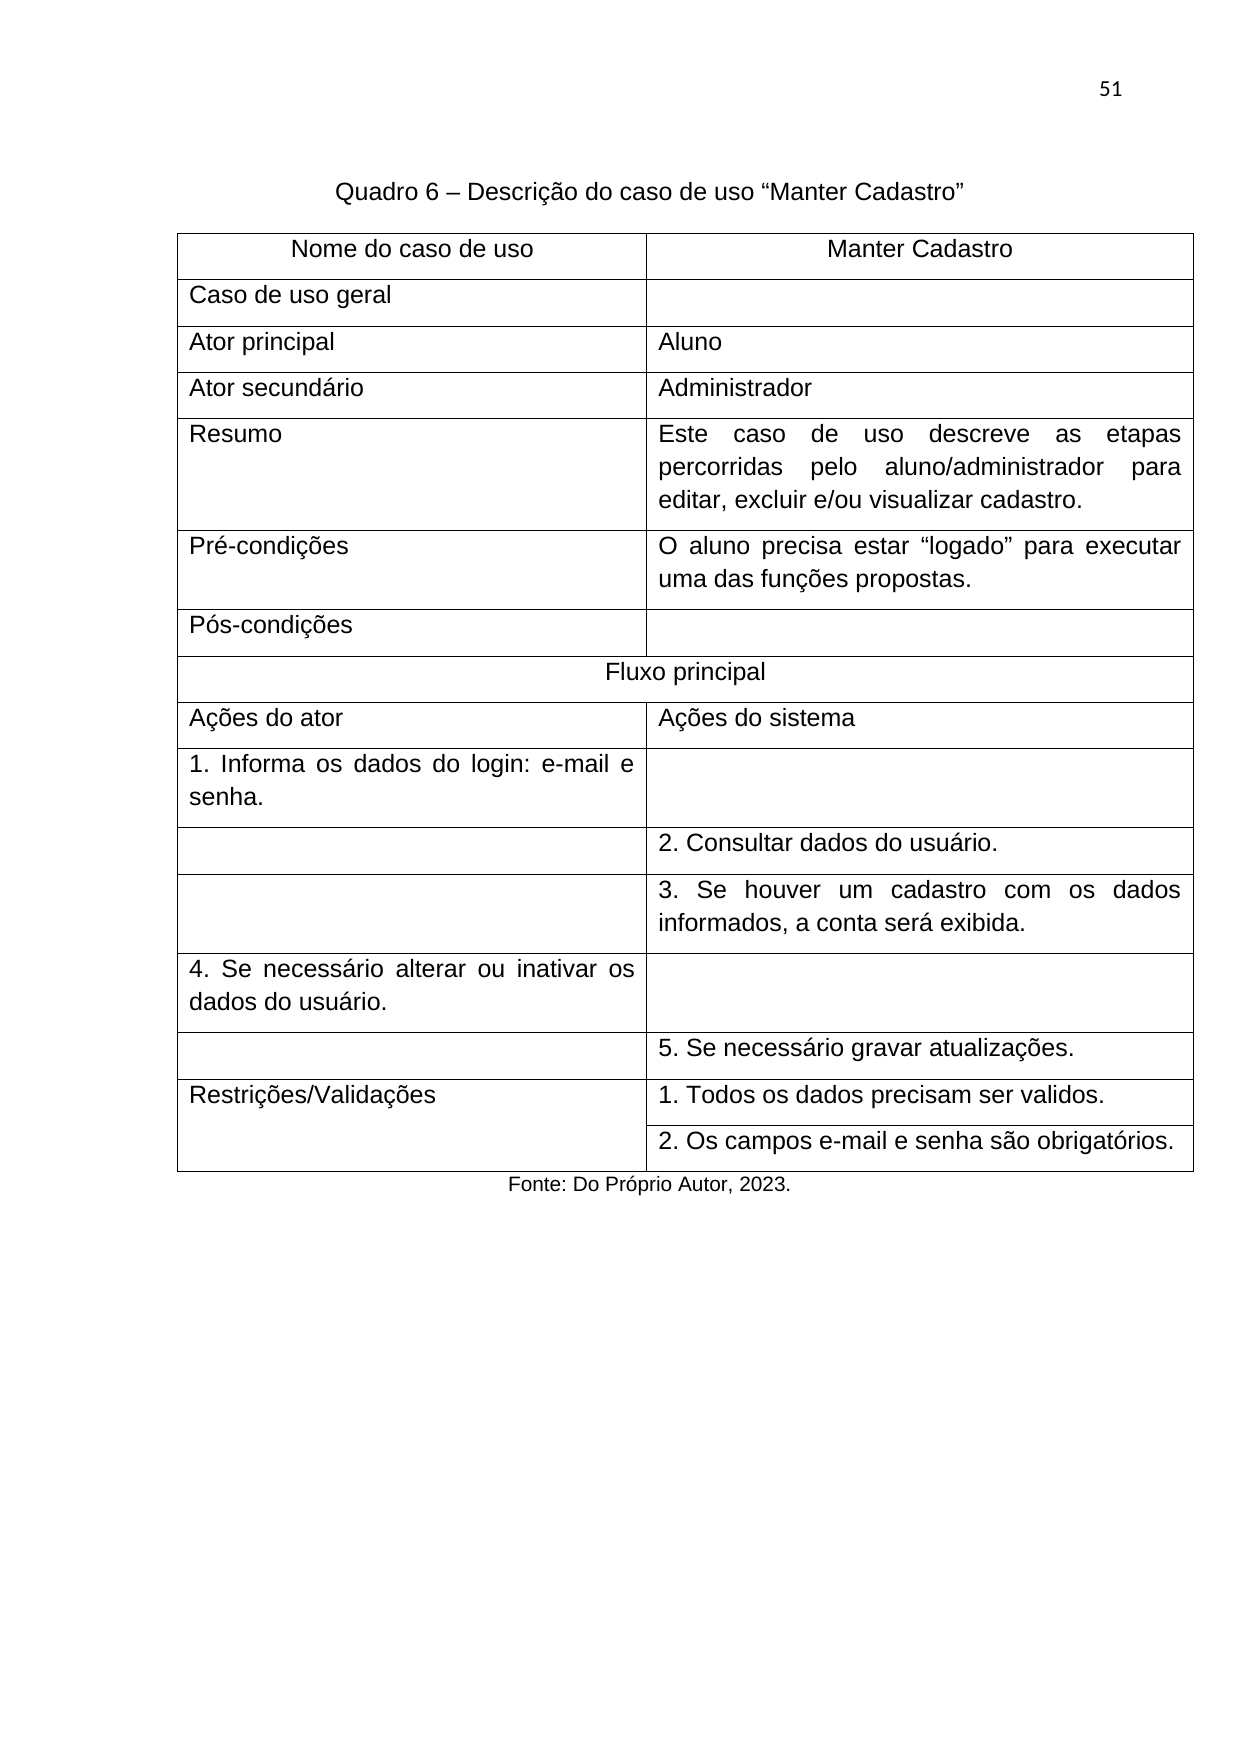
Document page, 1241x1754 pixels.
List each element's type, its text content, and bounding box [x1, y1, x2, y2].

table_cell [178, 875, 646, 953]
table_cell 5. Se necessário gravar atualizações. [647, 1033, 1193, 1079]
text Fonte: Do Próprio Autor, 2023. [177, 1172, 1122, 1196]
table_cell Ator principal [178, 327, 646, 372]
table_header Manter Cadastro [647, 234, 1193, 279]
table_cell [647, 954, 1193, 1032]
table_cell 4. Se necessário alterar ou inativar os dados do usuário. [178, 954, 646, 1032]
table_cell Administrador [647, 373, 1193, 418]
table_cell Fluxo principal [178, 657, 1193, 702]
table_cell Ações do ator [178, 703, 646, 748]
table_cell [647, 610, 1193, 656]
table_header Nome do caso de uso [178, 234, 646, 279]
table_cell 2. Consultar dados do usuário. [647, 828, 1193, 874]
table_cell O aluno precisa estar “logado” para executar uma das funções propostas. [647, 531, 1193, 609]
text Quadro 6 – Descrição do caso de uso “Manter Cadastro” [177, 177, 1122, 206]
table_cell Pós-condições [178, 610, 646, 656]
table_cell Caso de uso geral [178, 280, 646, 326]
table_cell [178, 828, 646, 874]
table_cell Ator secundário [178, 373, 646, 418]
table_cell 1. Informa os dados do login: e-mail e senha. [178, 749, 646, 827]
table_cell [178, 1033, 646, 1079]
table_cell 3. Se houver um cadastro com os dados informados, a conta será exibida. [647, 875, 1193, 953]
table_cell Resumo [178, 419, 646, 530]
table_cell Aluno [647, 327, 1193, 372]
table_cell Restrições/Validações [178, 1080, 646, 1171]
table_cell 1. Todos os dados precisam ser validos. [647, 1080, 1193, 1125]
table_cell Pré-condições [178, 531, 646, 609]
table_cell Este caso de uso descreve as etapas percorridas pelo aluno/administrador para editar, excluir e/ou visualizar cadastro. [647, 419, 1193, 530]
table_cell 2. Os campos e-mail e senha são obrigatórios. [647, 1126, 1193, 1171]
table_cell Ações do sistema [647, 703, 1193, 748]
table_cell [647, 749, 1193, 827]
table_cell [647, 280, 1193, 326]
